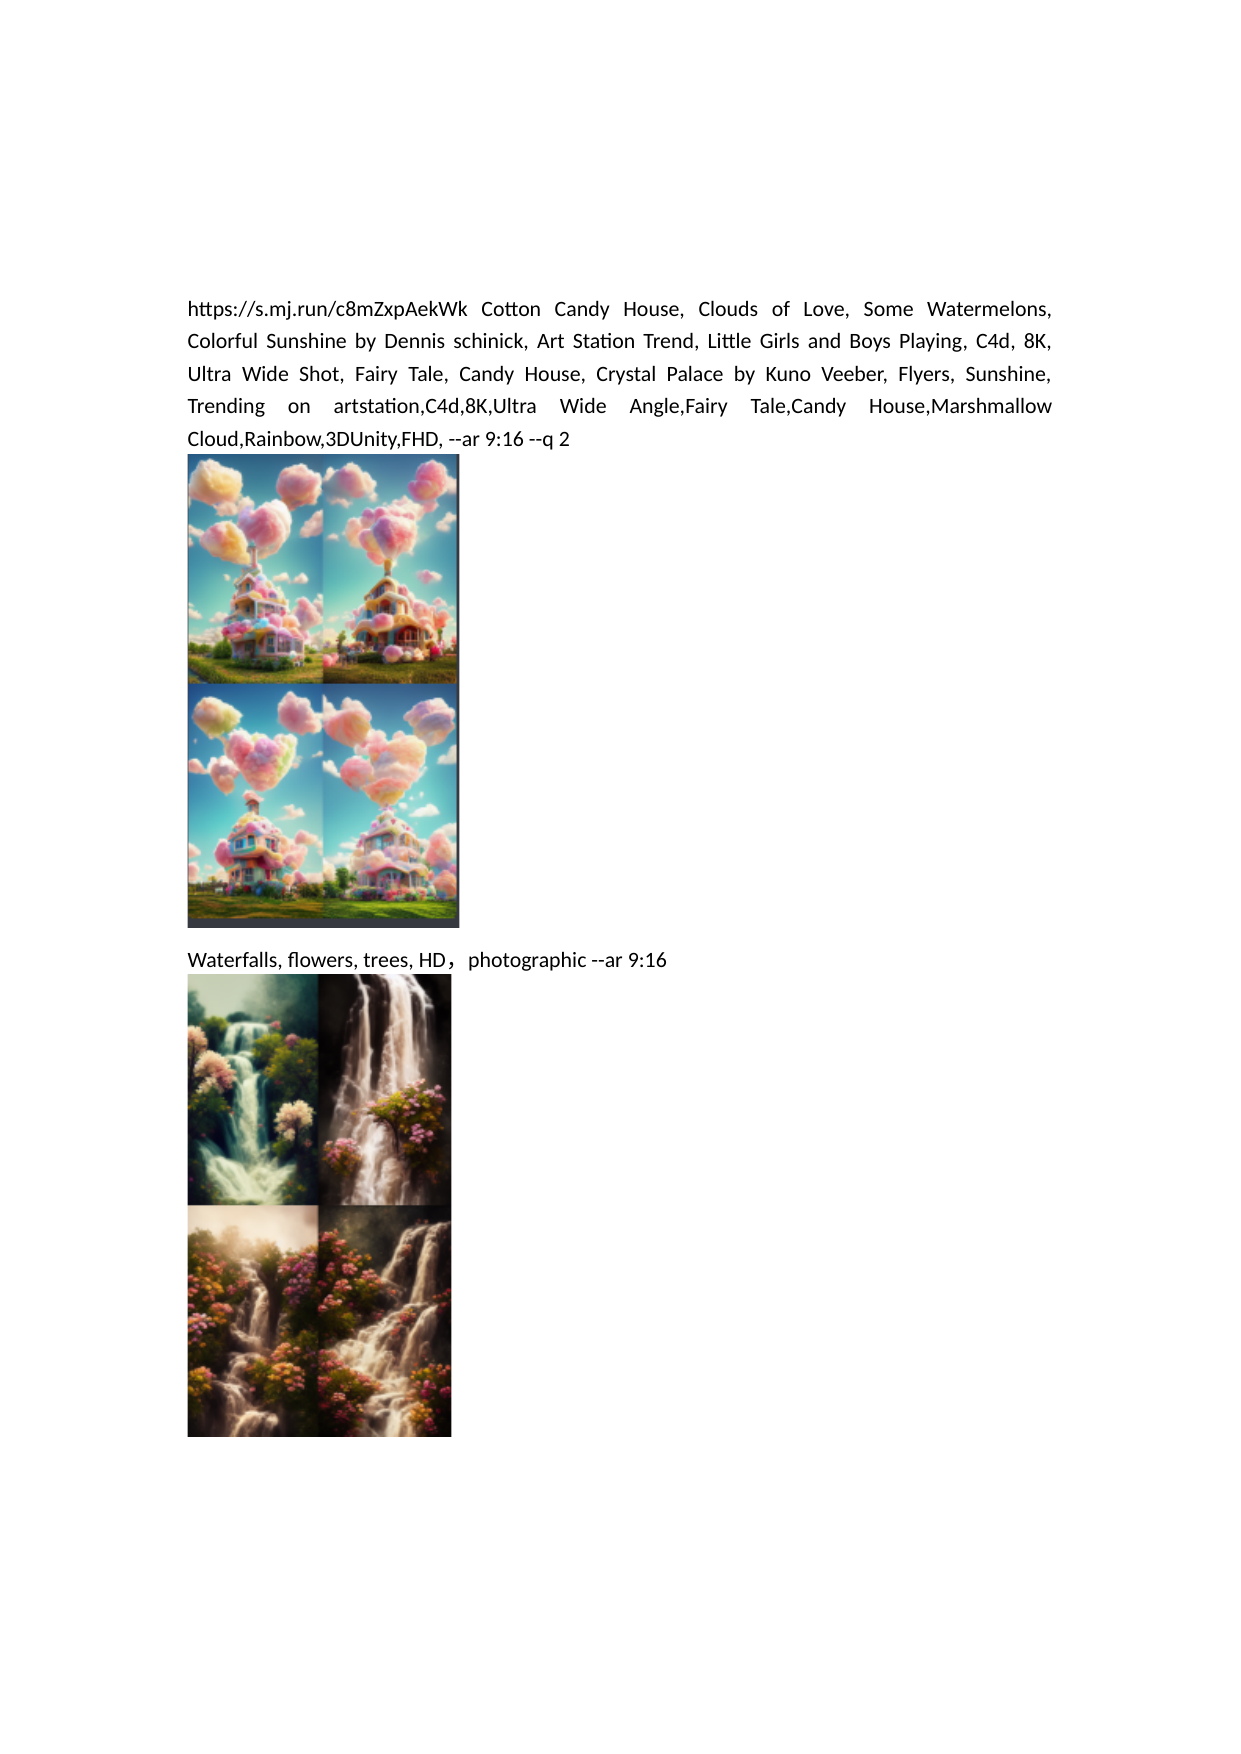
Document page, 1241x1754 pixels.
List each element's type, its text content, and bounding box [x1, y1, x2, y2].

picture [187, 454, 460, 928]
picture [187, 974, 452, 1437]
text https://s.mj.run/c8mZxpAekWk Cotton Candy House, Clouds of Love, Some Watermelons, Colorful Sunshine by Dennis schinick, Art Station Trend, Little Girls and Boys Playing, C4d, 8K, Ultra Wide Shot, Fairy Tale, Candy House, Crystal Palace by Kuno Veeber, Flyers, Sunshine, Trending on artstation,C4d,8K,Ultra Wide Angle,Fairy Tale,Candy House,Marshmallow Cloud,Rainbow,3DUnity,FHD, --ar 9:16 --q 2 [187, 292, 1053, 454]
text Waterfalls, flowers, trees, HD，photographic --ar 9:16 [187, 942, 1053, 974]
